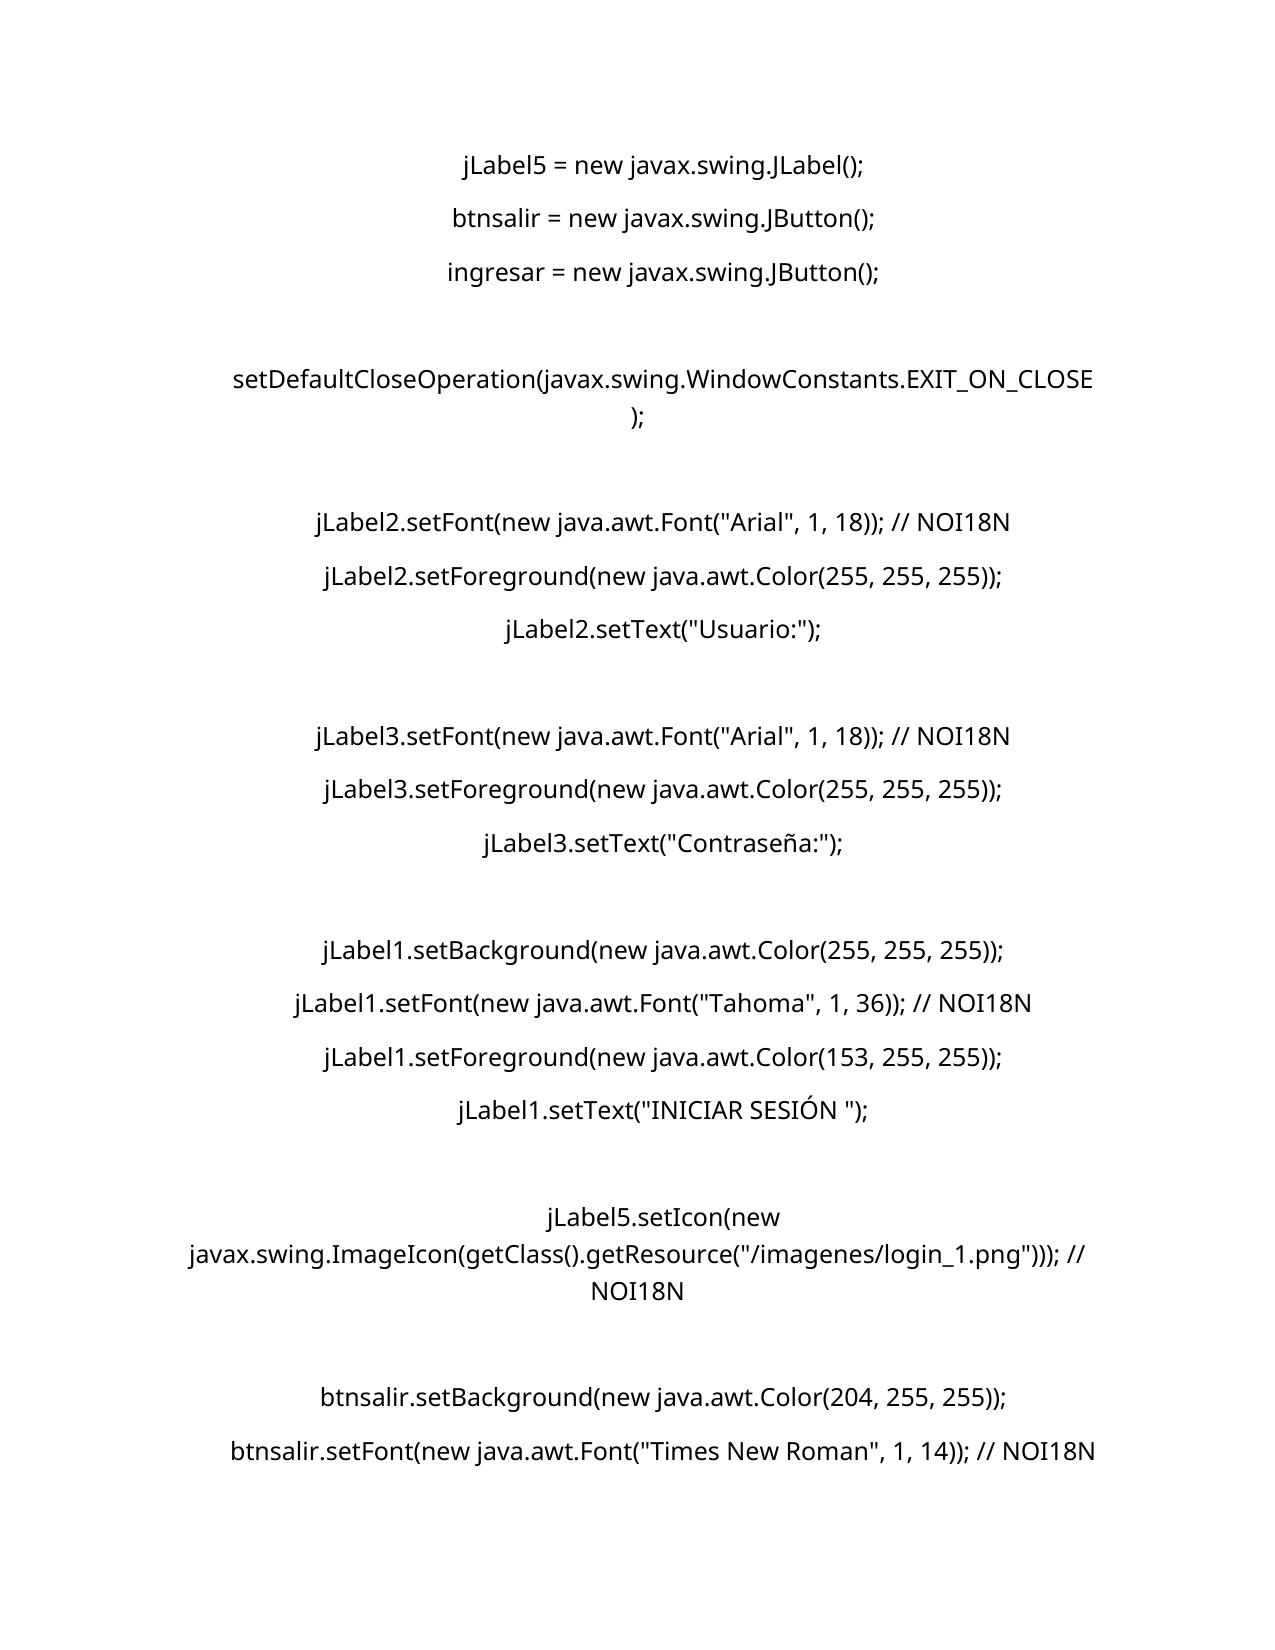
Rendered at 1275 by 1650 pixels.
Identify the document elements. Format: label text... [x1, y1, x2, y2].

text setDefaultCloseOperation(javax.swing.WindowConstants.EXIT_ON_CLOSE); [177, 361, 1098, 432]
text jLabel1.setForeground(new java.awt.Color(153, 255, 255)); [177, 1039, 1098, 1073]
text btnsalir.setBackground(new java.awt.Color(204, 255, 255)); [177, 1380, 1098, 1414]
text jLabel1.setBackground(new java.awt.Color(255, 255, 255)); [177, 932, 1098, 967]
text jLabel1.setText("INICIAR SESIÓN "); [177, 1093, 1098, 1127]
text jLabel3.setForeground(new java.awt.Color(255, 255, 255)); [177, 772, 1098, 806]
text jLabel1.setFont(new java.awt.Font("Tahoma", 1, 36)); // NOI18N [177, 986, 1098, 1020]
text btnsalir.setFont(new java.awt.Font("Times New Roman", 1, 14)); // NOI18N [177, 1433, 1098, 1468]
text jLabel3.setFont(new java.awt.Font("Arial", 1, 18)); // NOI18N [177, 719, 1098, 753]
text jLabel3.setText("Contraseña:"); [177, 826, 1098, 860]
text jLabel2.setFont(new java.awt.Font("Arial", 1, 18)); // NOI18N [177, 505, 1098, 539]
text jLabel5 = new javax.swing.JLabel(); [177, 148, 1098, 182]
text ingresar = new javax.swing.JButton(); [177, 254, 1098, 288]
text jLabel2.setText("Usuario:"); [177, 612, 1098, 646]
text jLabel2.setForeground(new java.awt.Color(255, 255, 255)); [177, 558, 1098, 592]
text jLabel5.setIcon(new javax.swing.ImageIcon(getClass().getResource("/imagenes/login_1.png"))); // NOI18N [177, 1200, 1098, 1307]
text btnsalir = new javax.swing.JButton(); [177, 201, 1098, 235]
